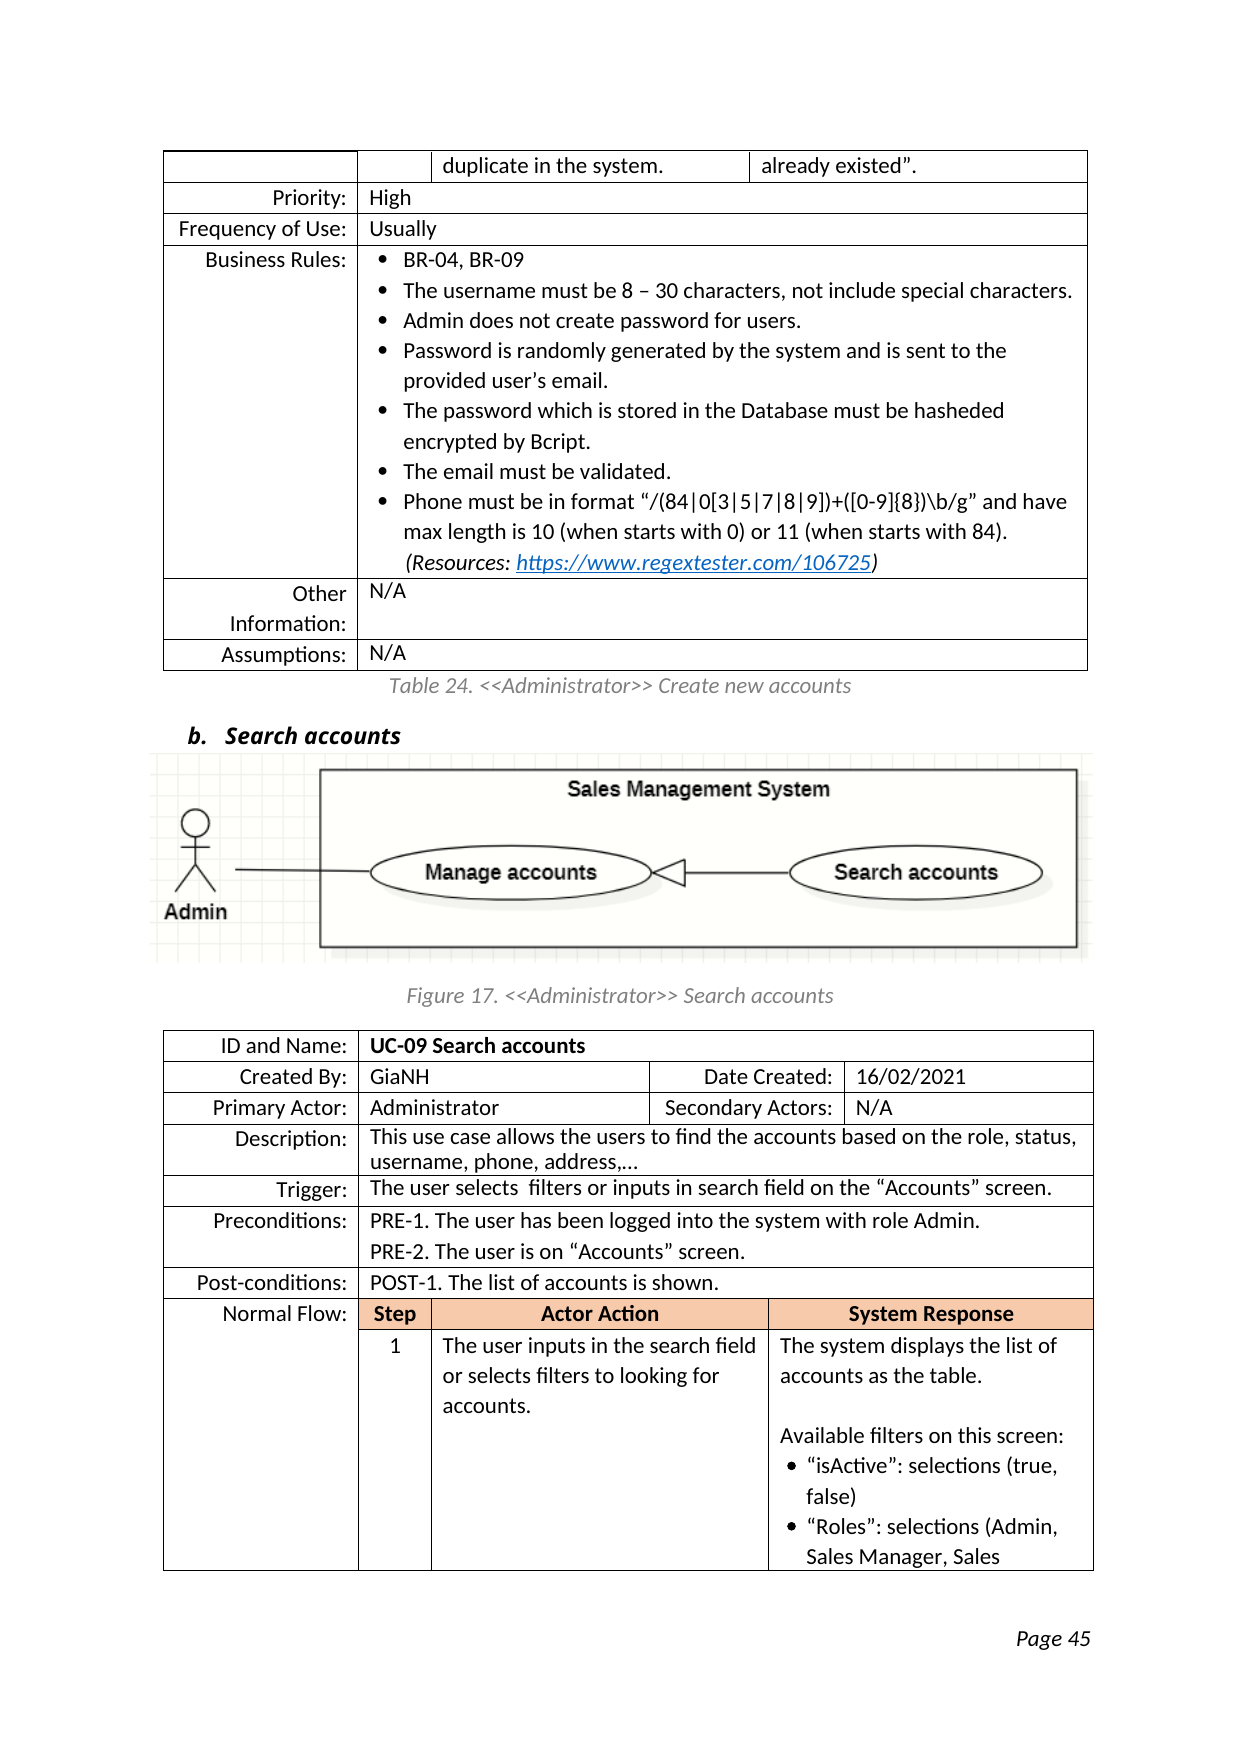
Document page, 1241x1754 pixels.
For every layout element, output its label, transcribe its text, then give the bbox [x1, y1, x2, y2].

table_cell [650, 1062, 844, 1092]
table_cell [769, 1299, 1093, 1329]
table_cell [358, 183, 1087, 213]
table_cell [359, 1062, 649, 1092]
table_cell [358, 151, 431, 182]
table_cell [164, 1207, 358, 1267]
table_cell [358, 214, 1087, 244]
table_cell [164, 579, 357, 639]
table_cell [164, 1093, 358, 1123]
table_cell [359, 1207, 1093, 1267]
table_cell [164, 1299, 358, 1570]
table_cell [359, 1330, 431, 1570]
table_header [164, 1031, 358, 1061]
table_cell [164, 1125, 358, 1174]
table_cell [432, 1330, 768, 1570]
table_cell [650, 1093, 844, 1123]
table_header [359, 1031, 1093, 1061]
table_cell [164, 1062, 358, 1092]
subtitle Search accounts [187, 720, 1093, 751]
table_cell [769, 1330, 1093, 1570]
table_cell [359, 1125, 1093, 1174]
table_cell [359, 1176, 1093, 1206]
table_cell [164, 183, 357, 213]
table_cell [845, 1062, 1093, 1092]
text Figure 17. <<Administrator>> Search accounts [150, 981, 1093, 1009]
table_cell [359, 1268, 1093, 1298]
text Table 24. <<Administrator>> Create new accounts [150, 671, 1093, 699]
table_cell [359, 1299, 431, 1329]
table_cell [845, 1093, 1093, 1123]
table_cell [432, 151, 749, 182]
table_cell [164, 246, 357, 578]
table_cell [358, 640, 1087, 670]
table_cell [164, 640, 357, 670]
picture [150, 753, 1093, 963]
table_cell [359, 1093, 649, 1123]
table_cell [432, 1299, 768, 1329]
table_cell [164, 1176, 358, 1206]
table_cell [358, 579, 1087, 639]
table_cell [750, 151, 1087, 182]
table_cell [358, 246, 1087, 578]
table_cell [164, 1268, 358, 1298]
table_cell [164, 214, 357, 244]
